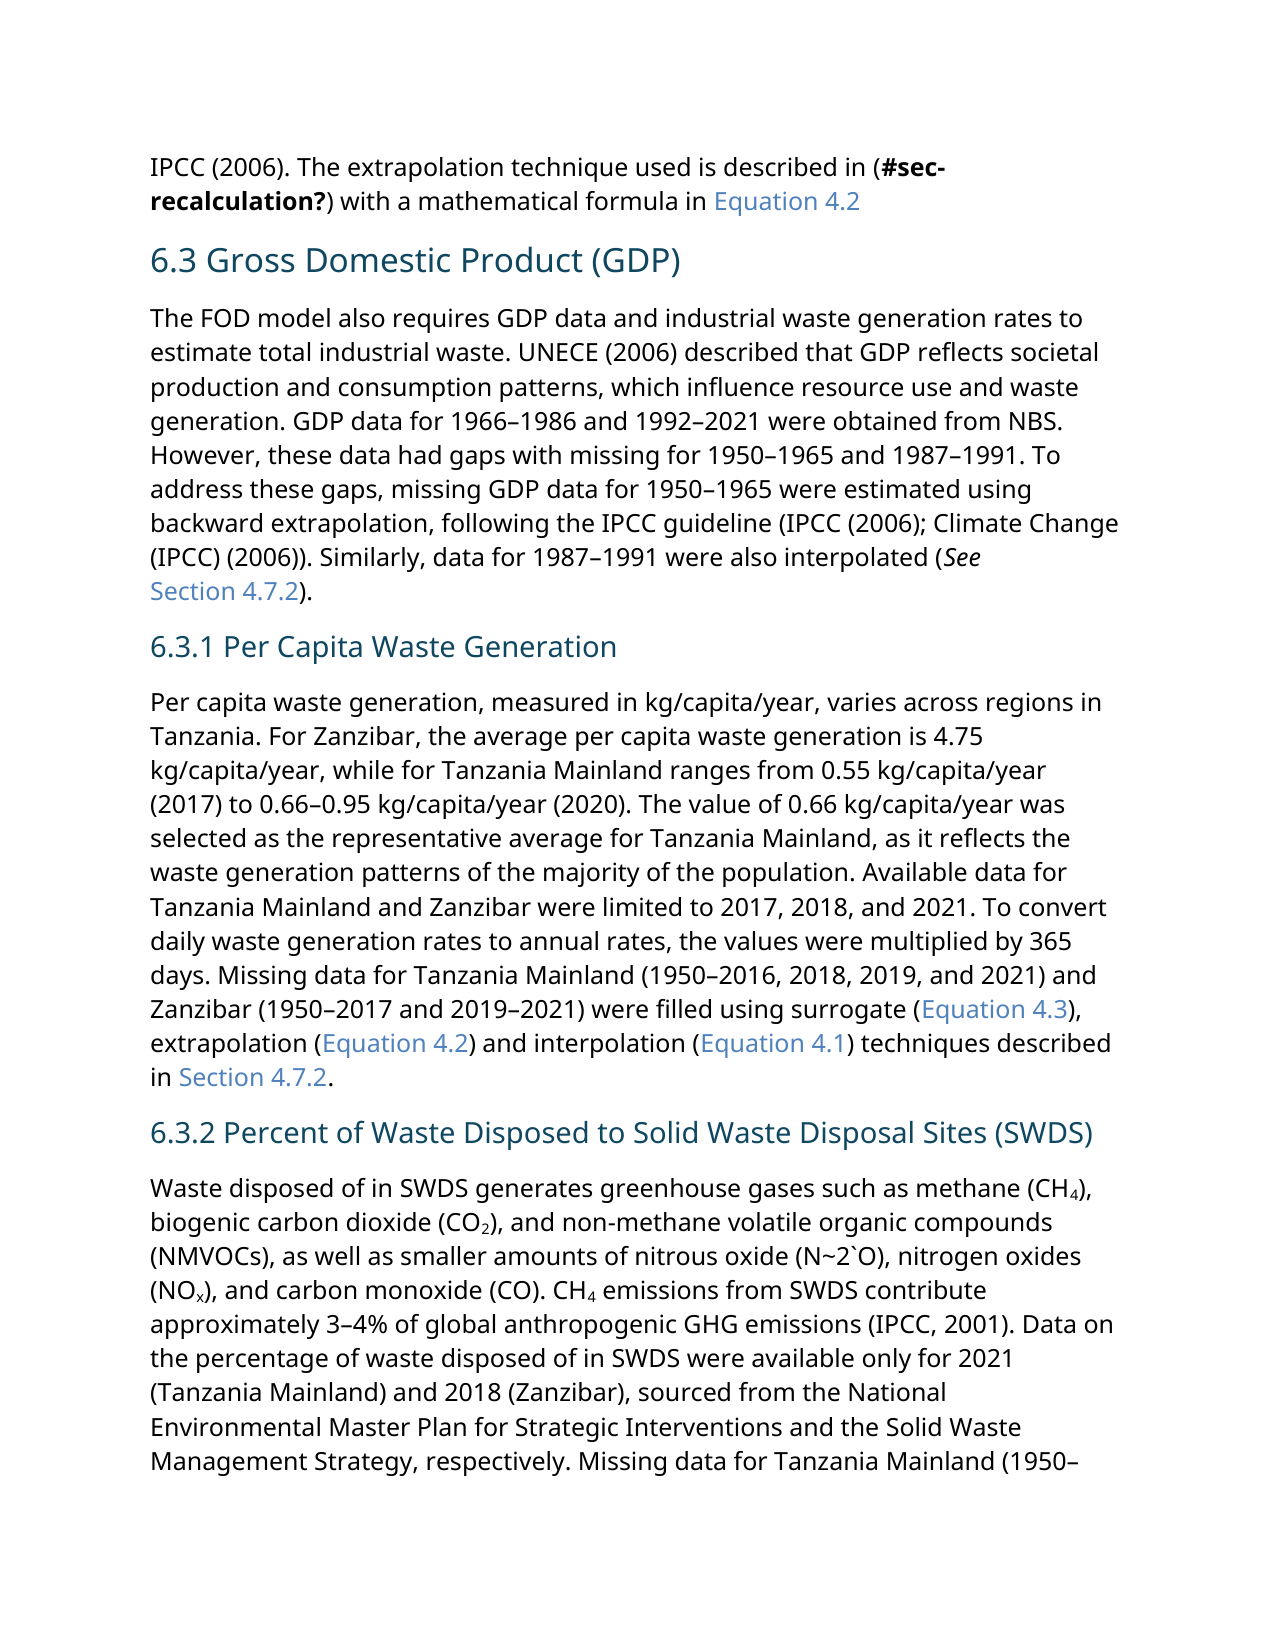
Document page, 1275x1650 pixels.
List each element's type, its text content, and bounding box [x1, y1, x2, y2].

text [150, 150, 1125, 218]
text Per capita waste generation, measured in kg/capita/year, varies across regions in Tanzania. For Zanzibar, the average per capita waste generation is 4.75 kg/capita/year, while for Tanzania Mainland ranges from 0.55 kg/capita/year (2017) to 0.66–0.95 kg/capita/year (2020). The value of 0.66 kg/capita/year was selected as the representative average for Tanzania Mainland, as it reflects the waste generation patterns of the majority of the population. Available data for Tanzania Mainland and Zanzibar were limited to 2017, 2018, and 2021. To convert daily waste generation rates to annual rates, the values were multiplied by 365 days. Missing data for Tanzania Mainland (1950–2016, 2018, 2019, and 2021) and Zanzibar (1950–2017 and 2019–2021) were filled using surrogate (Equation 4.3), extrapolation (Equation 4.2) and interpolation (Equation 4.1) techniques described in Section 4.7.2. [150, 685, 1125, 1093]
subtitle 6.3.1 Per Capita Waste Generation [150, 626, 1125, 666]
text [150, 1171, 1125, 1477]
subtitle 6.3 Gross Domestic Product (GDP) [150, 237, 1125, 282]
text The FOD model also requires GDP data and industrial waste generation rates to estimate total industrial waste. UNECE (2006) described that GDP reflects societal production and consumption patterns, which influence resource use and waste generation. GDP data for 1966–1986 and 1992–2021 were obtained from NBS. However, these data had gaps with missing for 1950–1965 and 1987–1991. To address these gaps, missing GDP data for 1950–1965 were estimated using backward extrapolation, following the IPCC guideline (IPCC (2006); Climate Change (IPCC) (2006)). Similarly, data for 1987–1991 were also interpolated (See Section 4.7.2). [150, 301, 1125, 608]
subtitle 6.3.2 Percent of Waste Disposed to Solid Waste Disposal Sites (SWDS) [150, 1112, 1125, 1152]
